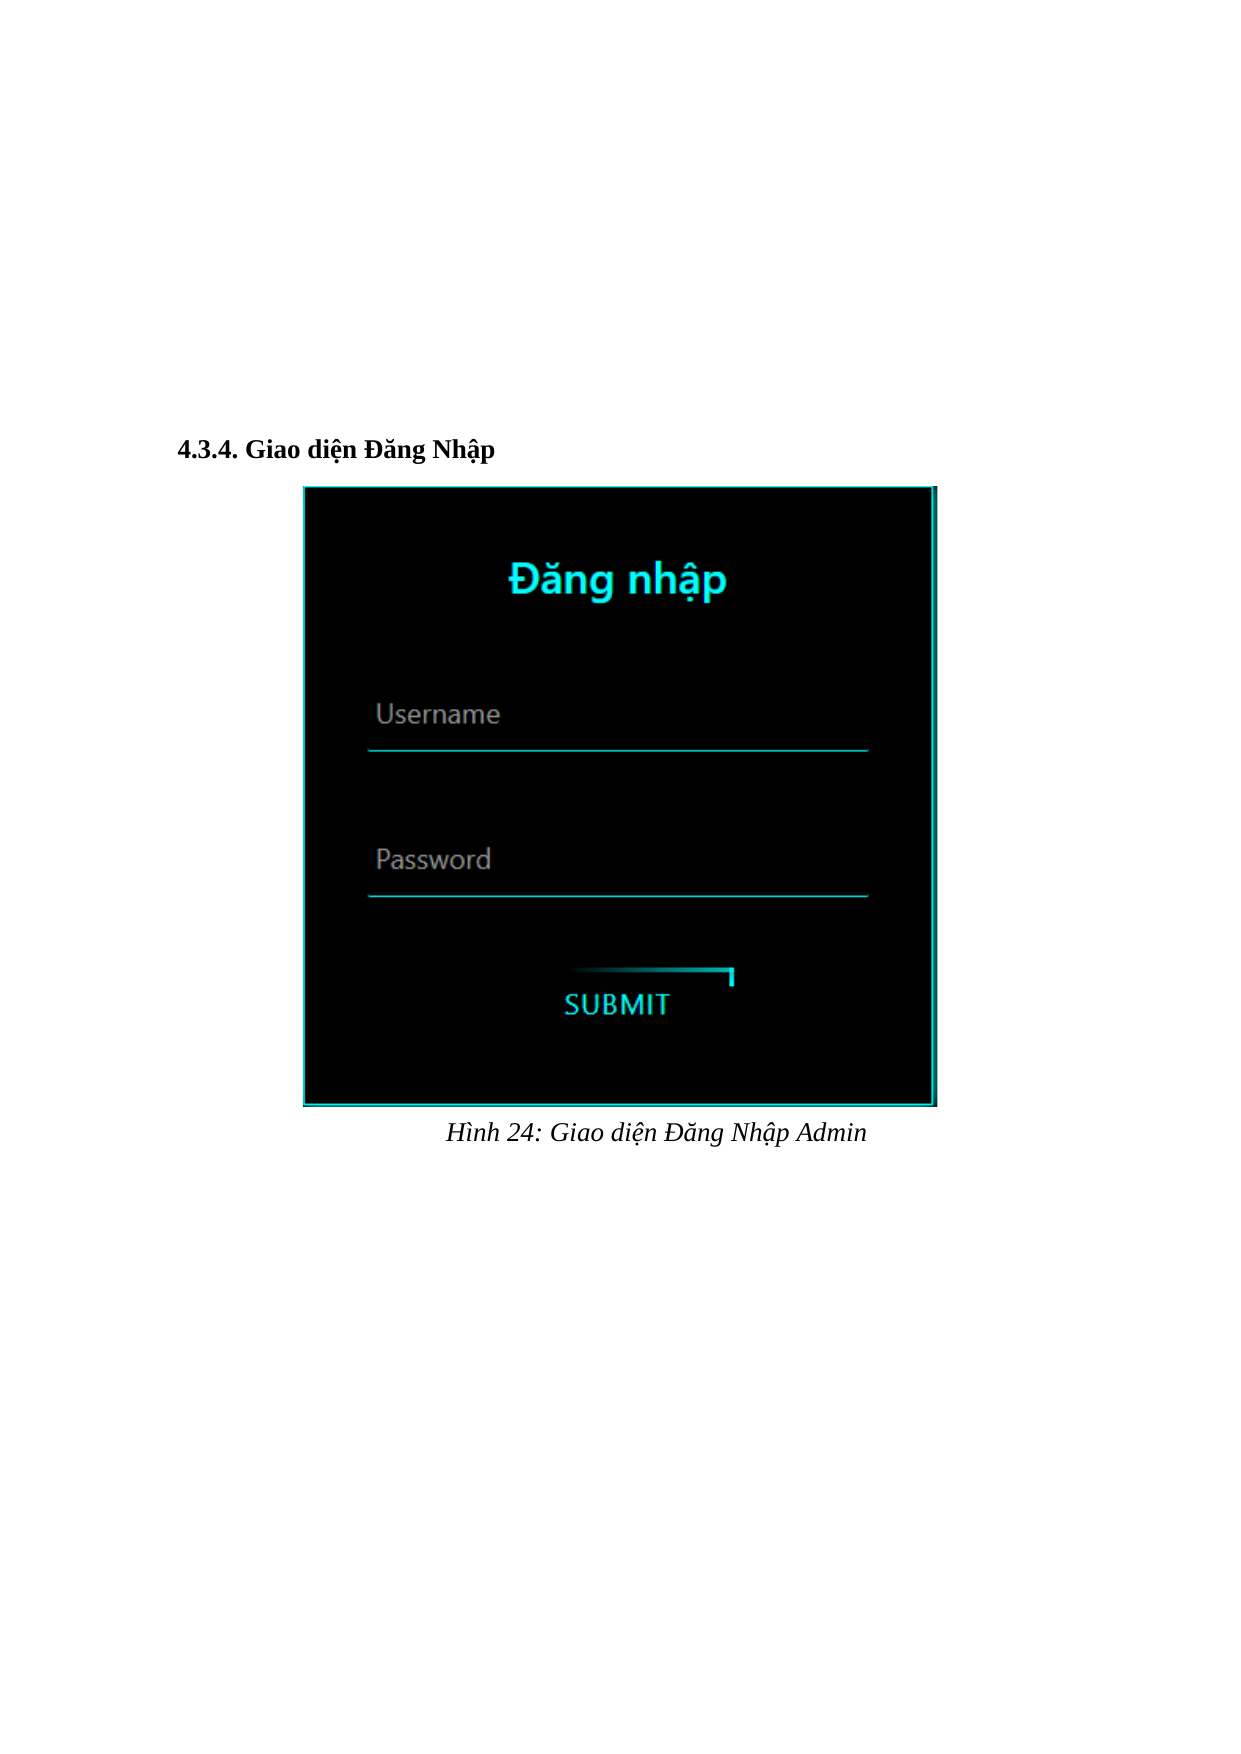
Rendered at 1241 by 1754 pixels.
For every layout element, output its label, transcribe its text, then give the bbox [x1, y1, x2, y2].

picture [302, 486, 938, 1107]
subtitle 4.3.4. Giao diện Đăng Nhập [177, 433, 1122, 464]
